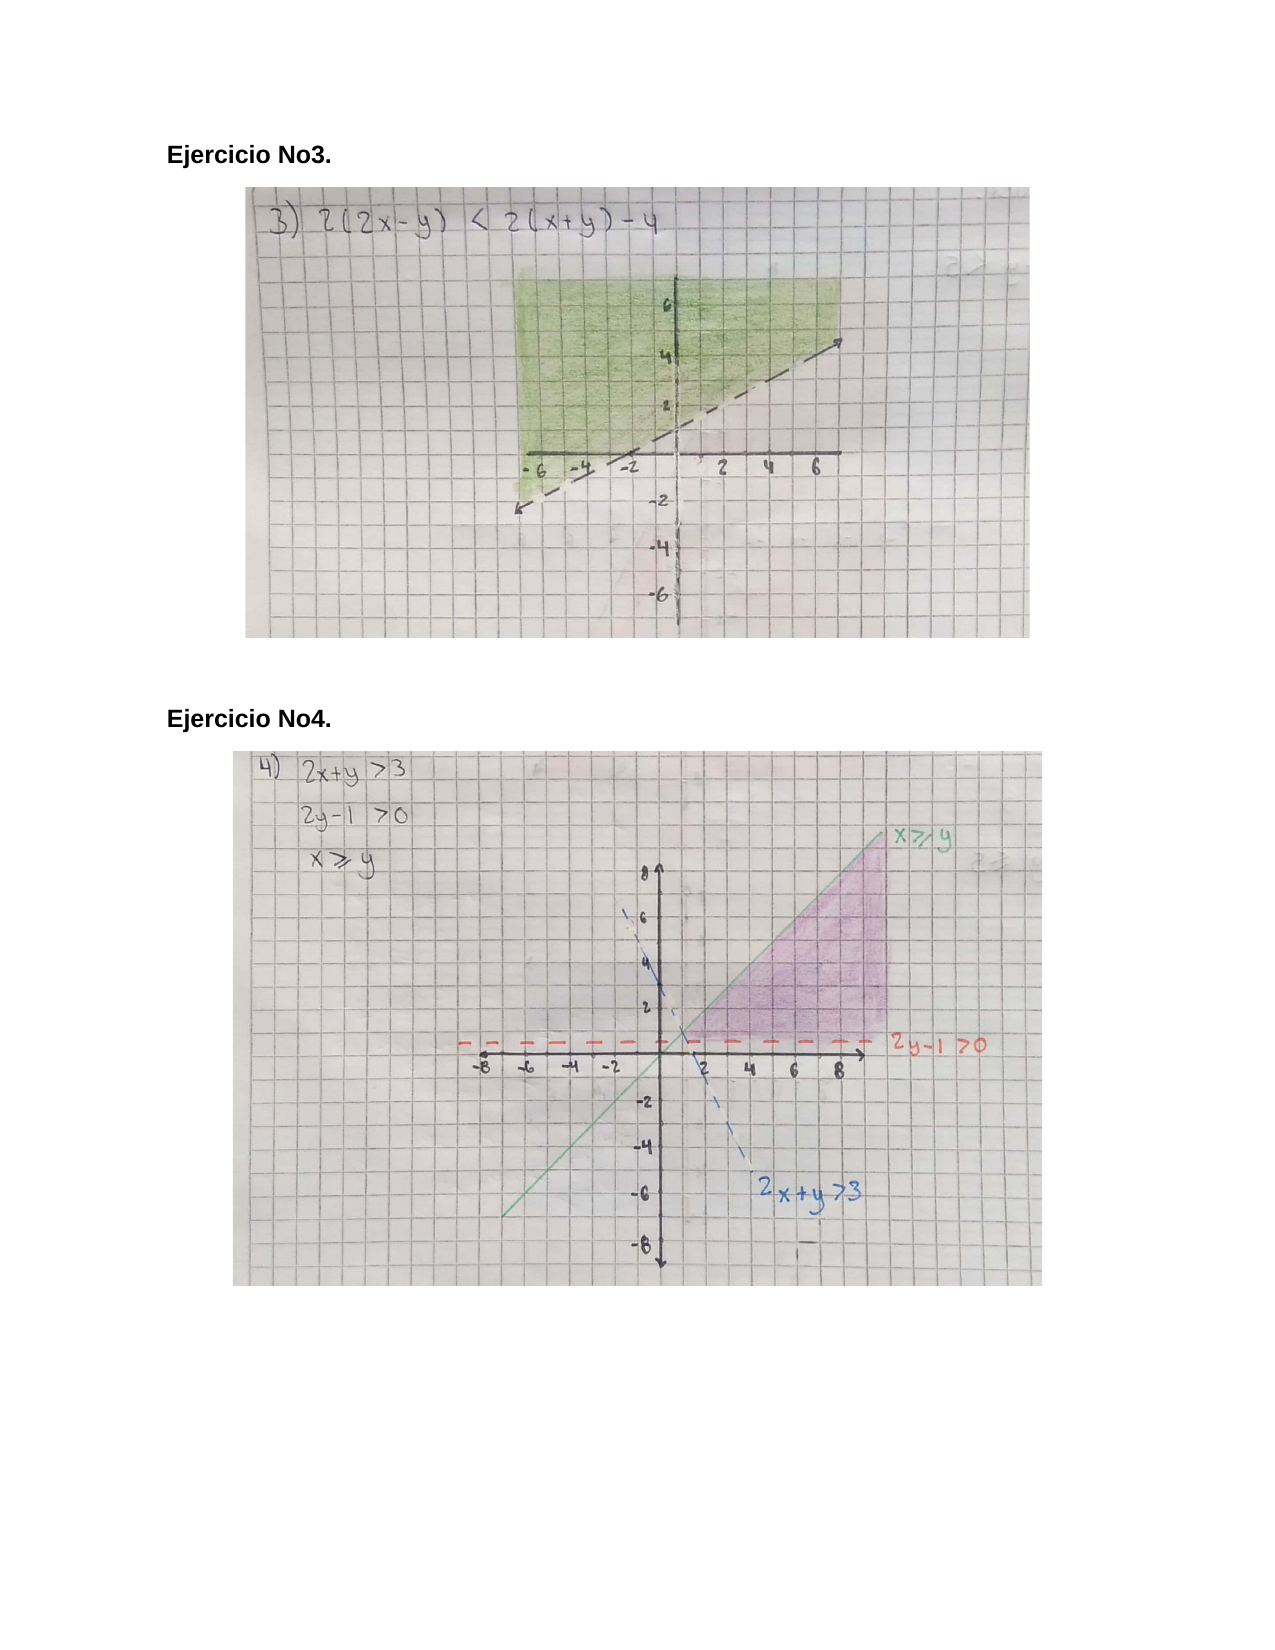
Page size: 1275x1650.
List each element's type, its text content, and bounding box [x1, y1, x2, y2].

picture [232, 751, 1043, 1286]
picture [245, 187, 1030, 638]
text Ejercicio No4. [167, 704, 1108, 733]
text Ejercicio No3. [167, 139, 1108, 168]
